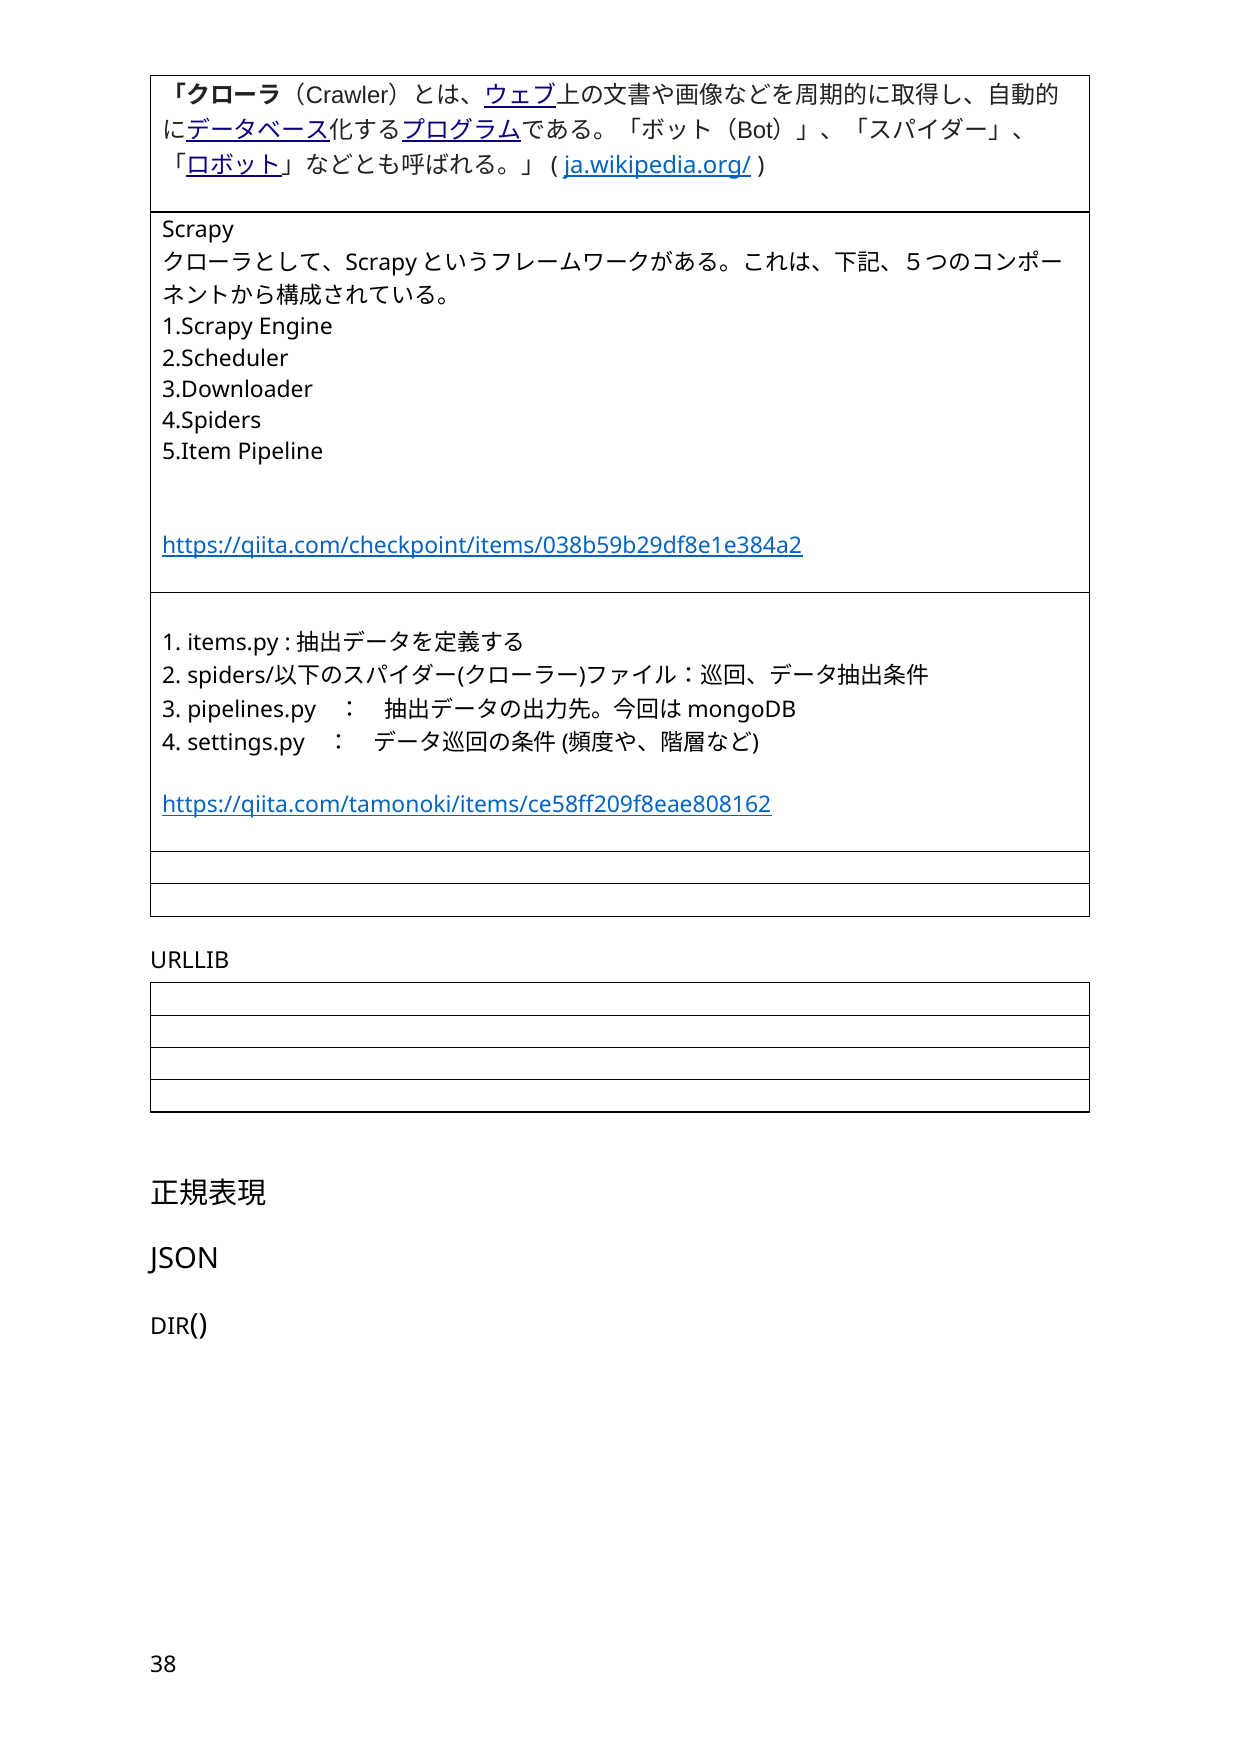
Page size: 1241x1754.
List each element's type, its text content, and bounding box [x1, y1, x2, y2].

subtitle dir() [150, 1303, 1090, 1343]
subtitle urllib [150, 937, 1090, 977]
table_cell [151, 1016, 1089, 1047]
table_cell 1. items.py : 抽出データを定義する 2. spiders/以下のスパイダー(クローラー)ファイル：巡回、データ抽出条件 3. pipelines.py ： 抽出データの出力先。今回はmongoDB 4. settings.py ： データ巡回の条件 (頻度や、階層など) https://qiita.com/tamonoki/items/ce58ff209f8eae808162 [151, 593, 1089, 851]
subtitle JSON [150, 1238, 1090, 1277]
table_header [151, 983, 1089, 1014]
table_cell [151, 884, 1089, 916]
table_cell [151, 1048, 1089, 1079]
table_cell [151, 852, 1089, 883]
subtitle 正規表現 [150, 1169, 1090, 1211]
table_cell [151, 1080, 1089, 1111]
table_cell Scrapy クローラとして、Scrapyというフレームワークがある。これは、下記、５つのコンポーネントから構成されている。 1.Scrapy Engine 2.Scheduler 3.Downloader 4.Spiders 5.Item Pipeline https://qiita.com/checkpoint/items/038b59b29df8e1e384a2 [151, 213, 1089, 592]
table_header 「クローラ（Crawler）とは、ウェブ上の文書や画像などを周期的に取得し、自動的にデータベース化するプログラムである。「ボット（Bot）」、「スパイダー」、「ロボット」などとも呼ばれる。」 ( ja.wikipedia.org/ ) [151, 76, 1089, 211]
